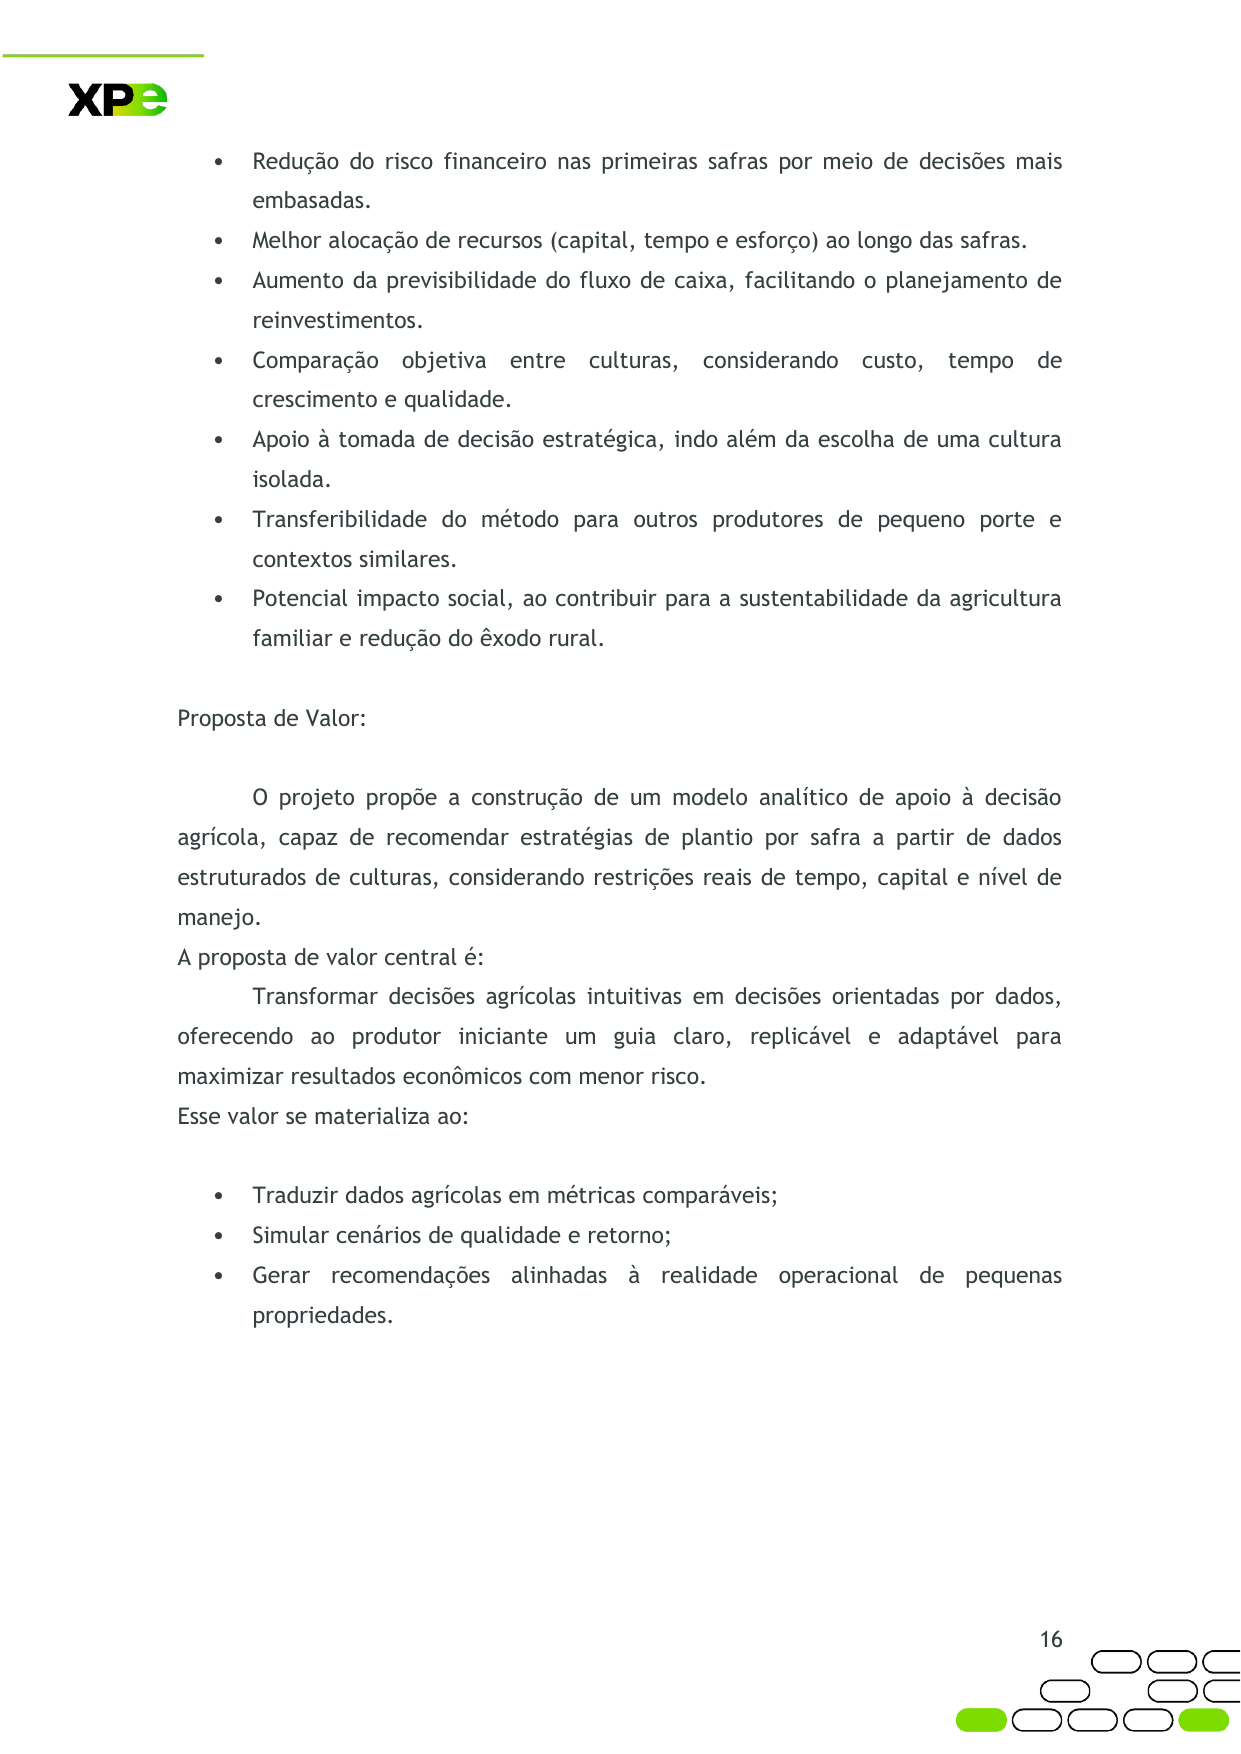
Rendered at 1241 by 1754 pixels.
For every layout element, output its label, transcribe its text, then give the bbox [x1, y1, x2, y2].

list Redução do risco financeiro nas primeiras safras por meio de decisões mais embasadas. [215, 148, 1063, 214]
text A proposta de valor central é: [177, 943, 1063, 970]
picture [955, 1650, 1241, 1732]
list Potencial impacto social, ao contribuir para a sustentabilidade da agricultura familiar e redução do êxodo rural. [215, 585, 1063, 652]
text Esse valor se materializa ao: [177, 1103, 1063, 1129]
list Aumento da previsibilidade do fluxo de caixa, facilitando o planejamento de reinvestimentos. [215, 267, 1063, 333]
text Transformar decisões agrícolas intuitivas em decisões orientadas por dados, oferecendo ao produtor iniciante um guia claro, replicável e adaptável para maximizar resultados econômicos com menor risco. [177, 983, 1063, 1089]
list Transferibilidade do método para outros produtores de pequeno porte e contextos similares. [215, 506, 1063, 572]
picture [2, 51, 205, 148]
list Melhor alocação de recursos (capital, tempo e esforço) ao longo das safras. [215, 227, 1063, 254]
list Gerar recomendações alinhadas à realidade operacional de pequenas propriedades. [215, 1262, 1063, 1328]
list Apoio à tomada de decisão estratégica, indo além da escolha de uma cultura isolada. [215, 426, 1063, 492]
text Proposta de Valor: [177, 705, 1063, 731]
list Simular cenários de qualidade e retorno; [215, 1222, 1063, 1248]
list Traduzir dados agrícolas em métricas comparáveis; [215, 1182, 1063, 1209]
text O projeto propõe a construção de um modelo analítico de apoio à decisão agrícola, capaz de recomendar estratégias de plantio por safra a partir de dados estruturados de culturas, considerando restrições reais de tempo, capital e nível de manejo. [177, 784, 1063, 930]
list Comparação objetiva entre culturas, considerando custo, tempo de crescimento e qualidade. [215, 347, 1063, 413]
